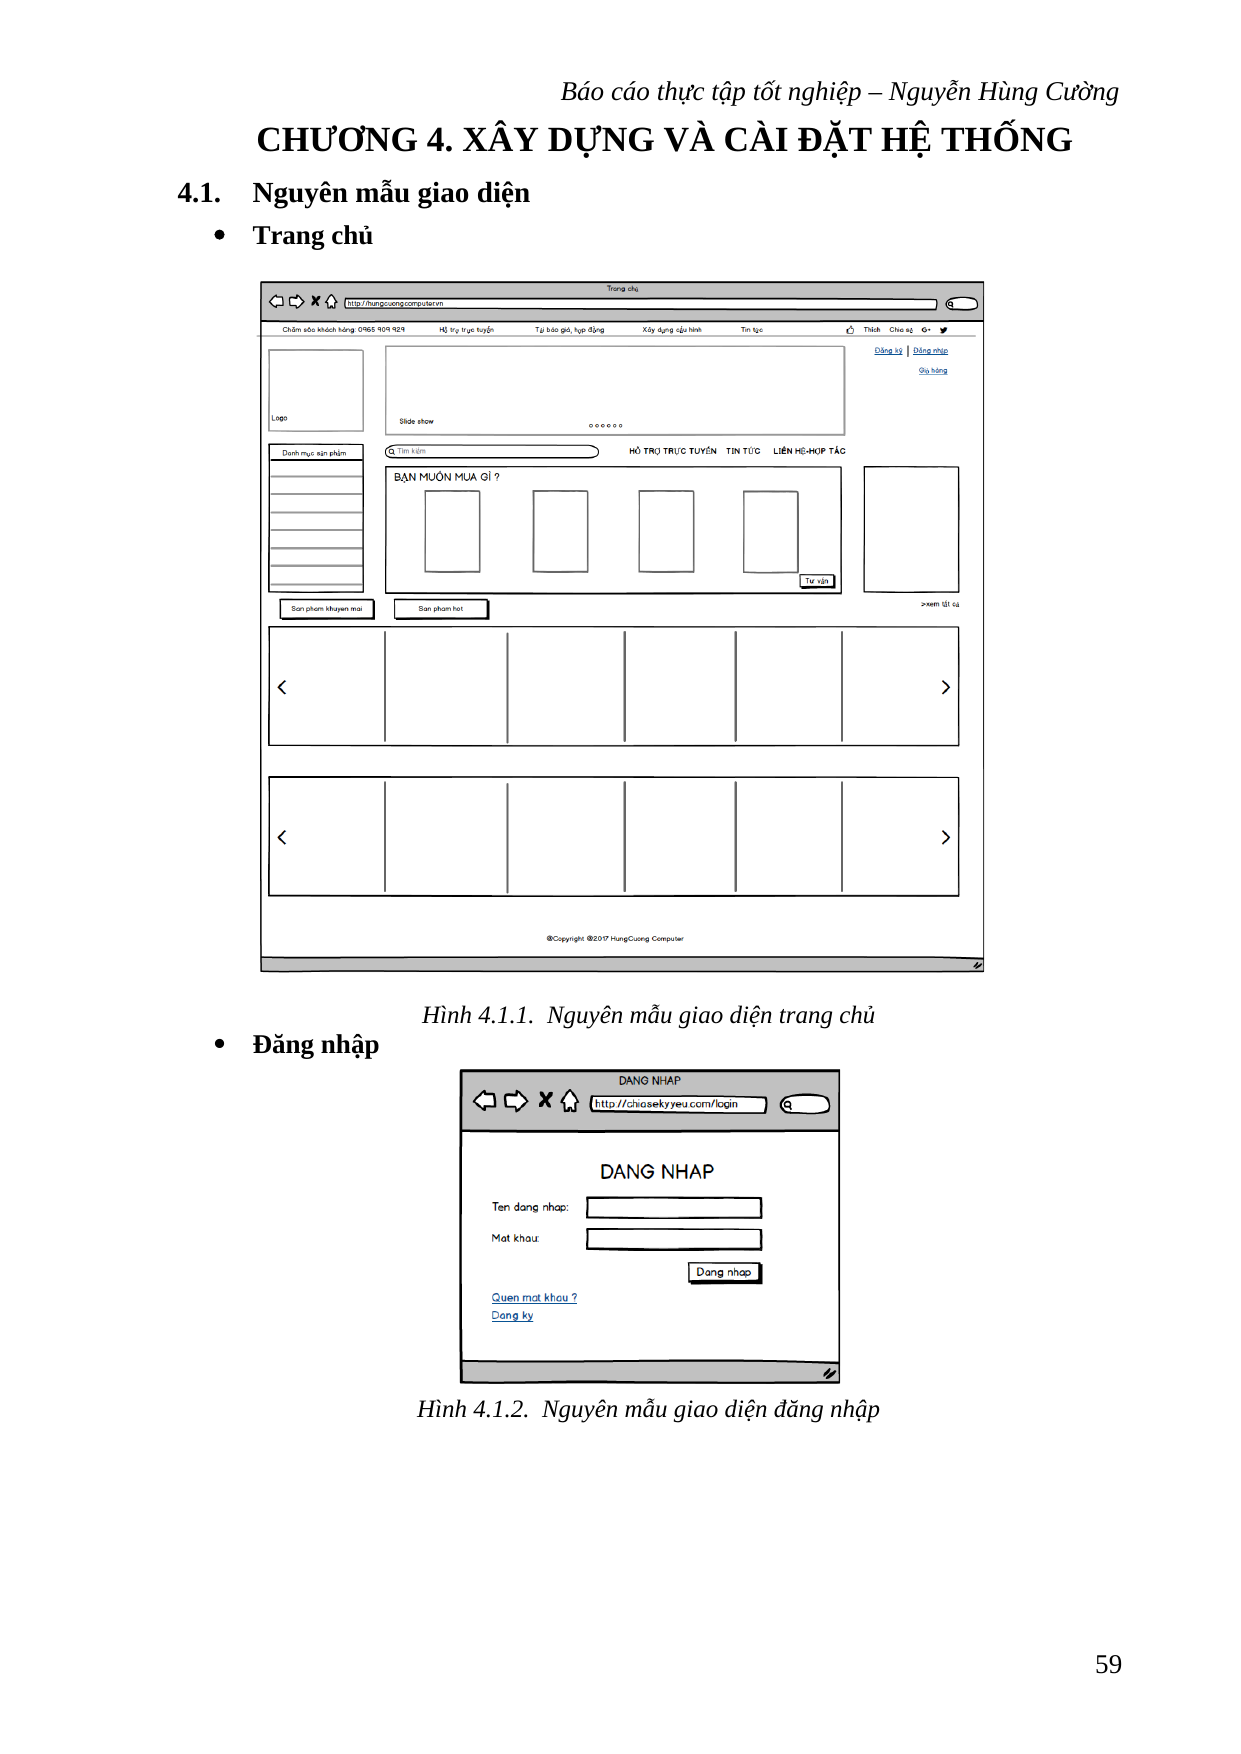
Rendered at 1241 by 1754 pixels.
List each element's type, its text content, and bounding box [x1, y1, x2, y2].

subtitle Nguyên mẫu giao diện [177, 175, 1122, 209]
list Trang chủ [215, 219, 1122, 250]
text Hình 4.1.2. Nguyên mẫu giao diện đăng nhập [177, 1393, 1122, 1422]
list Đăng nhập [215, 1029, 1122, 1060]
picture [252, 281, 985, 991]
subtitle CHƯƠNG 4. XÂY DỰNG VÀ CÀI ĐẶT HỆ THỐNG [177, 118, 1122, 159]
picture [459, 1069, 840, 1384]
